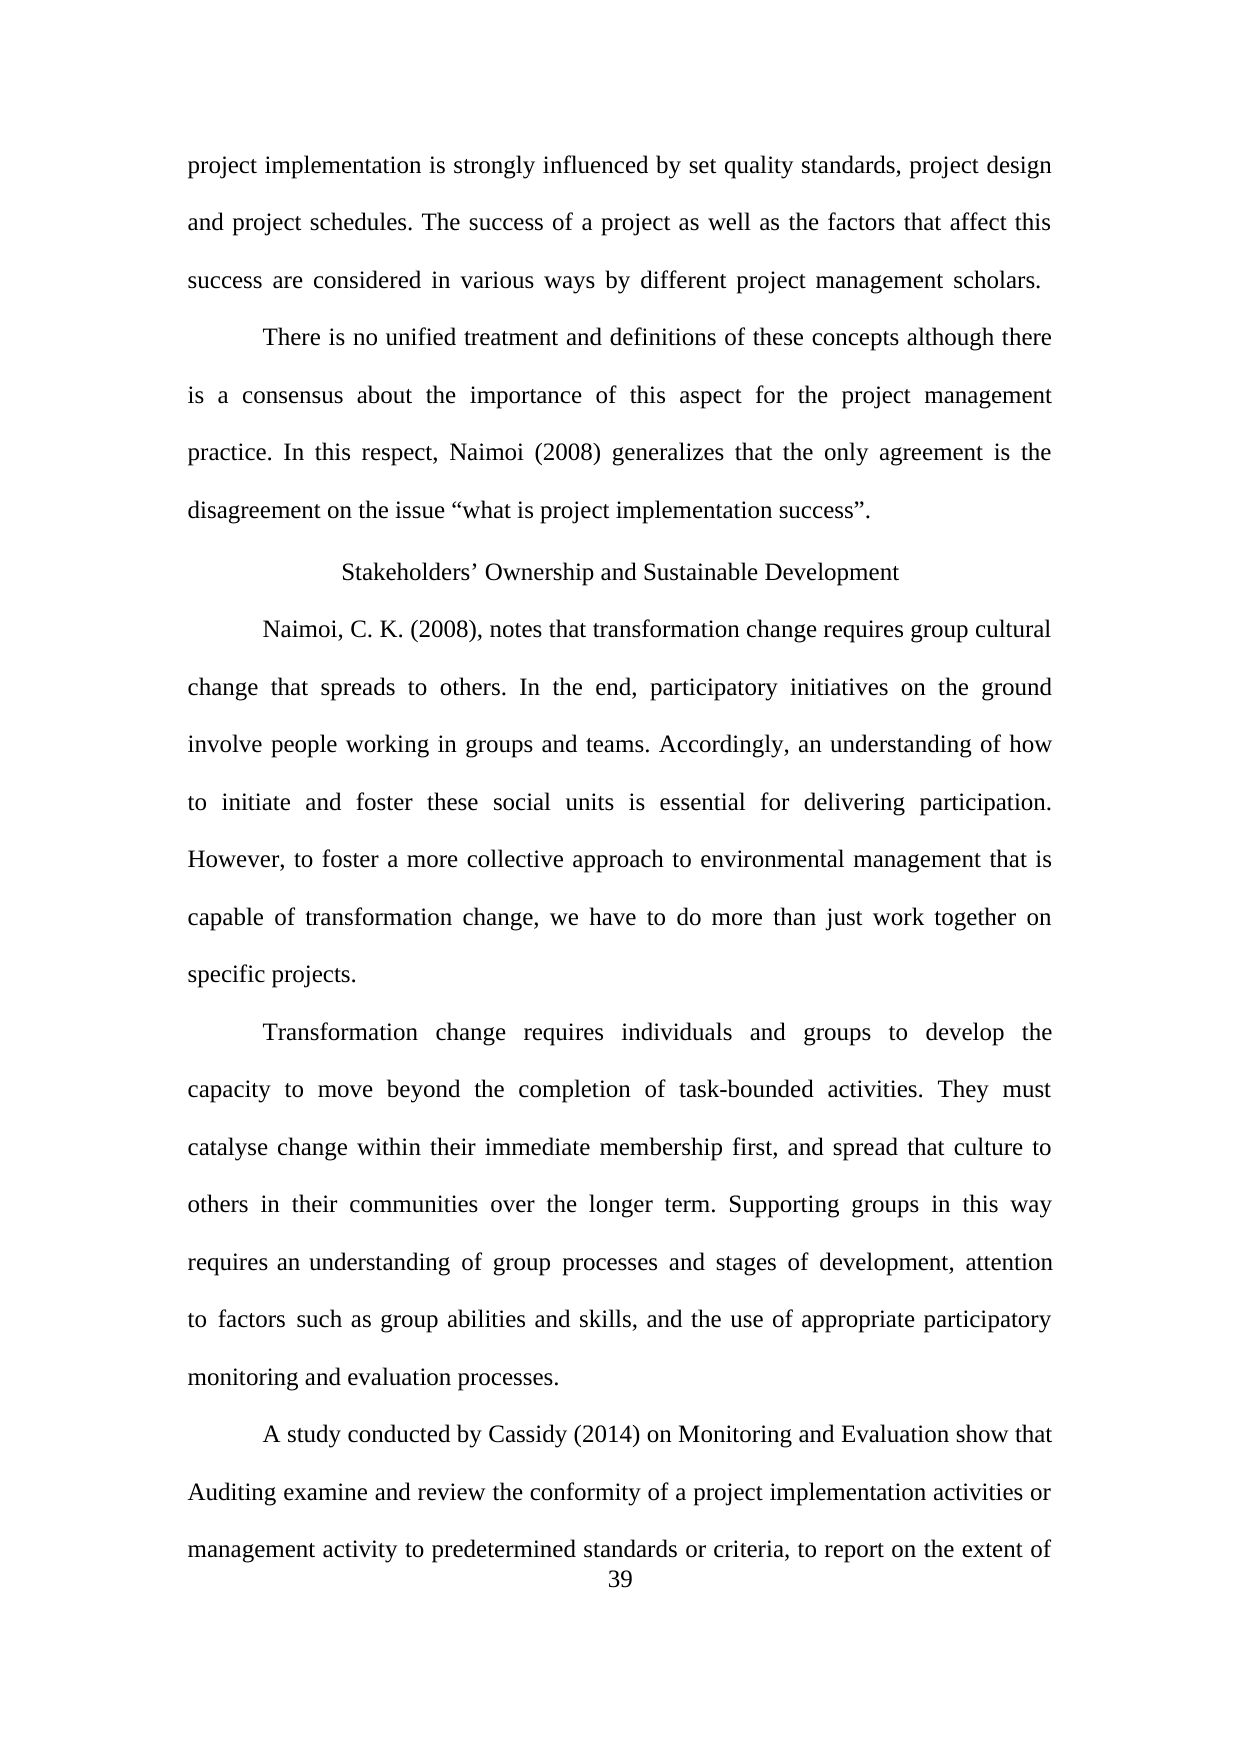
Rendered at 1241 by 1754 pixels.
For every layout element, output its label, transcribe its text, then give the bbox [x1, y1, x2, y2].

subtitle Stakeholders’ Ownership and Sustainable Development [187, 557, 1053, 585]
text Naimoi, C. K. (2008), notes that transformation change requires group cultural change that spreads to others. In the end, participatory initiatives on the ground involve people working in groups and teams. Accordingly, an understanding of how to initiate and foster these social units is essential for delivering participation. However, to foster a more collective approach to environmental management that is capable of transformation change, we have to do more than just work together on specific projects. [187, 614, 1053, 988]
text Transformation change requires individuals and groups to develop the capacity to move beyond the completion of task-bounded activities. They must catalyse change within their immediate membership first, and spread that culture to others in their communities over the longer term. Supporting groups in this way requires an understanding of group processes and stages of development, attention to factors such as group abilities and skills, and the use of appropriate participatory monitoring and evaluation processes. [187, 1017, 1053, 1390]
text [187, 1419, 1053, 1563]
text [187, 150, 1053, 524]
